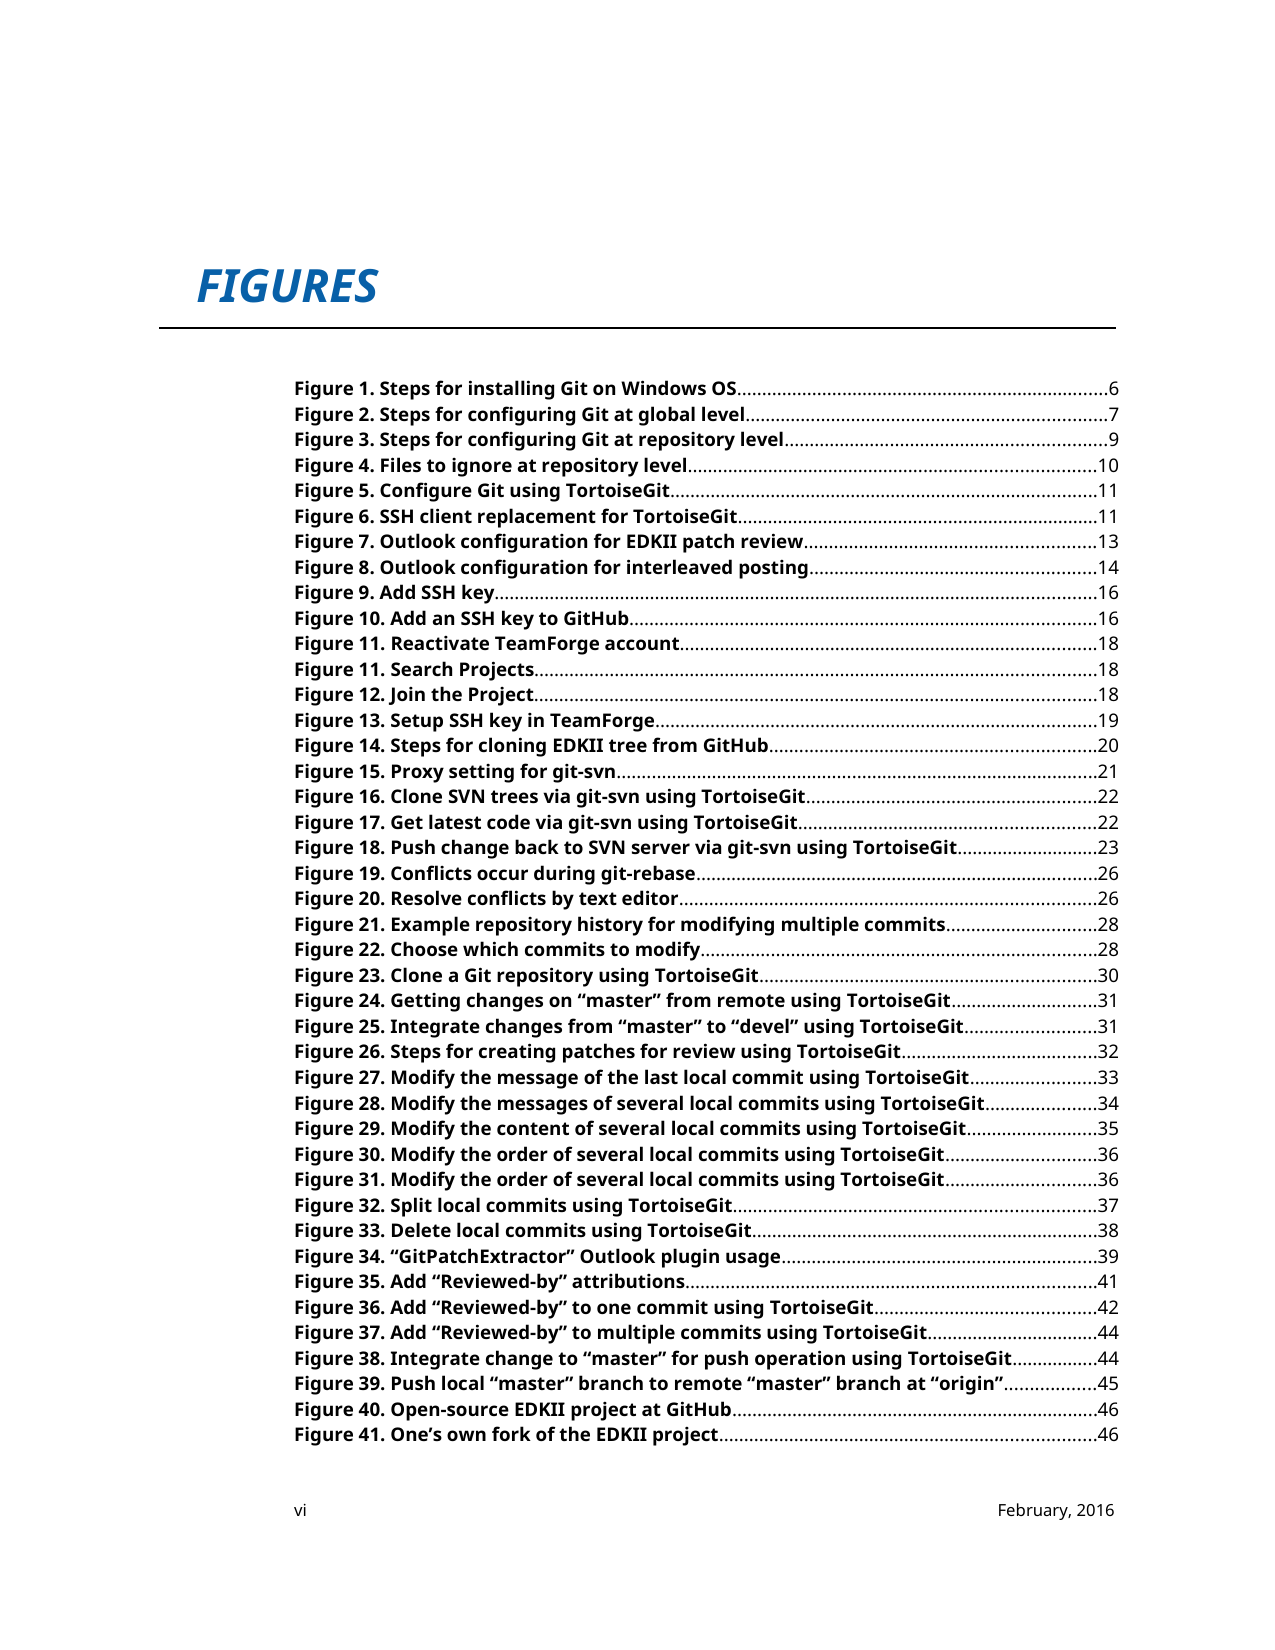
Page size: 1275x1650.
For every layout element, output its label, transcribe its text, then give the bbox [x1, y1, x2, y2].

text Figure 23. Clone a Git repository using TortoiseGit 30 [294, 962, 1116, 988]
text Figure 40. Open-source EDKII project at GitHub 46 [294, 1396, 1116, 1422]
text Figure 9. Add SSH key 16 [294, 579, 1116, 605]
text Figure 3. Steps for configuring Git at repository level 9 [294, 426, 1116, 452]
text Figure 1. Steps for installing Git on Windows OS 6 [294, 375, 1116, 401]
text Figure 20. Resolve conflicts by text editor 26 [294, 886, 1116, 911]
text Figure 24. Getting changes on “master” from remote using TortoiseGit 31 [294, 988, 1116, 1013]
text Figure 8. Outlook configuration for interleaved posting 14 [294, 554, 1116, 579]
text Figure 31. Modify the order of several local commits using TortoiseGit 36 [294, 1166, 1116, 1192]
text Figure 4. Files to ignore at repository level 10 [294, 452, 1116, 477]
text Figure 11. Reactivate TeamForge account 18 [294, 631, 1116, 656]
text Figure 25. Integrate changes from “master” to “devel” using TortoiseGit 31 [294, 1013, 1116, 1039]
text Figure 21. Example repository history for modifying multiple commits 28 [294, 911, 1116, 937]
text Figure 32. Split local commits using TortoiseGit 37 [294, 1192, 1116, 1217]
text Figure 13. Setup SSH key in TeamForge 19 [294, 707, 1116, 733]
text Figure 18. Push change back to SVN server via git-svn using TortoiseGit 23 [294, 835, 1116, 860]
text Figure 14. Steps for cloning EDKII tree from GitHub 20 [294, 733, 1116, 758]
text Figure 38. Integrate change to “master” for push operation using TortoiseGit 44 [294, 1345, 1116, 1371]
text Figure 33. Delete local commits using TortoiseGit 38 [294, 1217, 1116, 1243]
text Figure 17. Get latest code via git-svn using TortoiseGit 22 [294, 809, 1116, 835]
text Figure 35. Add “Reviewed-by” attributions 41 [294, 1268, 1116, 1294]
text Figure 19. Conflicts occur during git-rebase 26 [294, 860, 1116, 886]
text Figure 15. Proxy setting for git-svn 21 [294, 758, 1116, 784]
text Figure 37. Add “Reviewed-by” to multiple commits using TortoiseGit 44 [294, 1319, 1116, 1345]
text Figure 36. Add “Reviewed-by” to one commit using TortoiseGit 42 [294, 1294, 1116, 1319]
text Figure 34. “GitPatchExtractor” Outlook plugin usage 39 [294, 1243, 1116, 1268]
text Figure 16. Clone SVN trees via git-svn using TortoiseGit 22 [294, 784, 1116, 809]
text Figure 12. Join the Project 18 [294, 682, 1116, 707]
text Figure 29. Modify the content of several local commits using TortoiseGit 35 [294, 1115, 1116, 1141]
text Figure 27. Modify the message of the last local commit using TortoiseGit 33 [294, 1064, 1116, 1090]
subtitle FIGURES [158, 254, 1116, 329]
text Figure 28. Modify the messages of several local commits using TortoiseGit 34 [294, 1090, 1116, 1115]
text Figure 30. Modify the order of several local commits using TortoiseGit 36 [294, 1141, 1116, 1166]
text Figure 11. Search Projects 18 [294, 656, 1116, 682]
text Figure 39. Push local “master” branch to remote “master” branch at “origin” 45 [294, 1371, 1116, 1396]
text Figure 2. Steps for configuring Git at global level 7 [294, 401, 1116, 426]
text Figure 26. Steps for creating patches for review using TortoiseGit 32 [294, 1039, 1116, 1064]
text Figure 22. Choose which commits to modify 28 [294, 937, 1116, 962]
text Figure 6. SSH client replacement for TortoiseGit 11 [294, 503, 1116, 528]
text Figure 5. Configure Git using TortoiseGit 11 [294, 477, 1116, 503]
text Figure 7. Outlook configuration for EDKII patch review 13 [294, 528, 1116, 554]
text Figure 41. One’s own fork of the EDKII project 46 [294, 1422, 1116, 1447]
text Figure 10. Add an SSH key to GitHub 16 [294, 605, 1116, 631]
